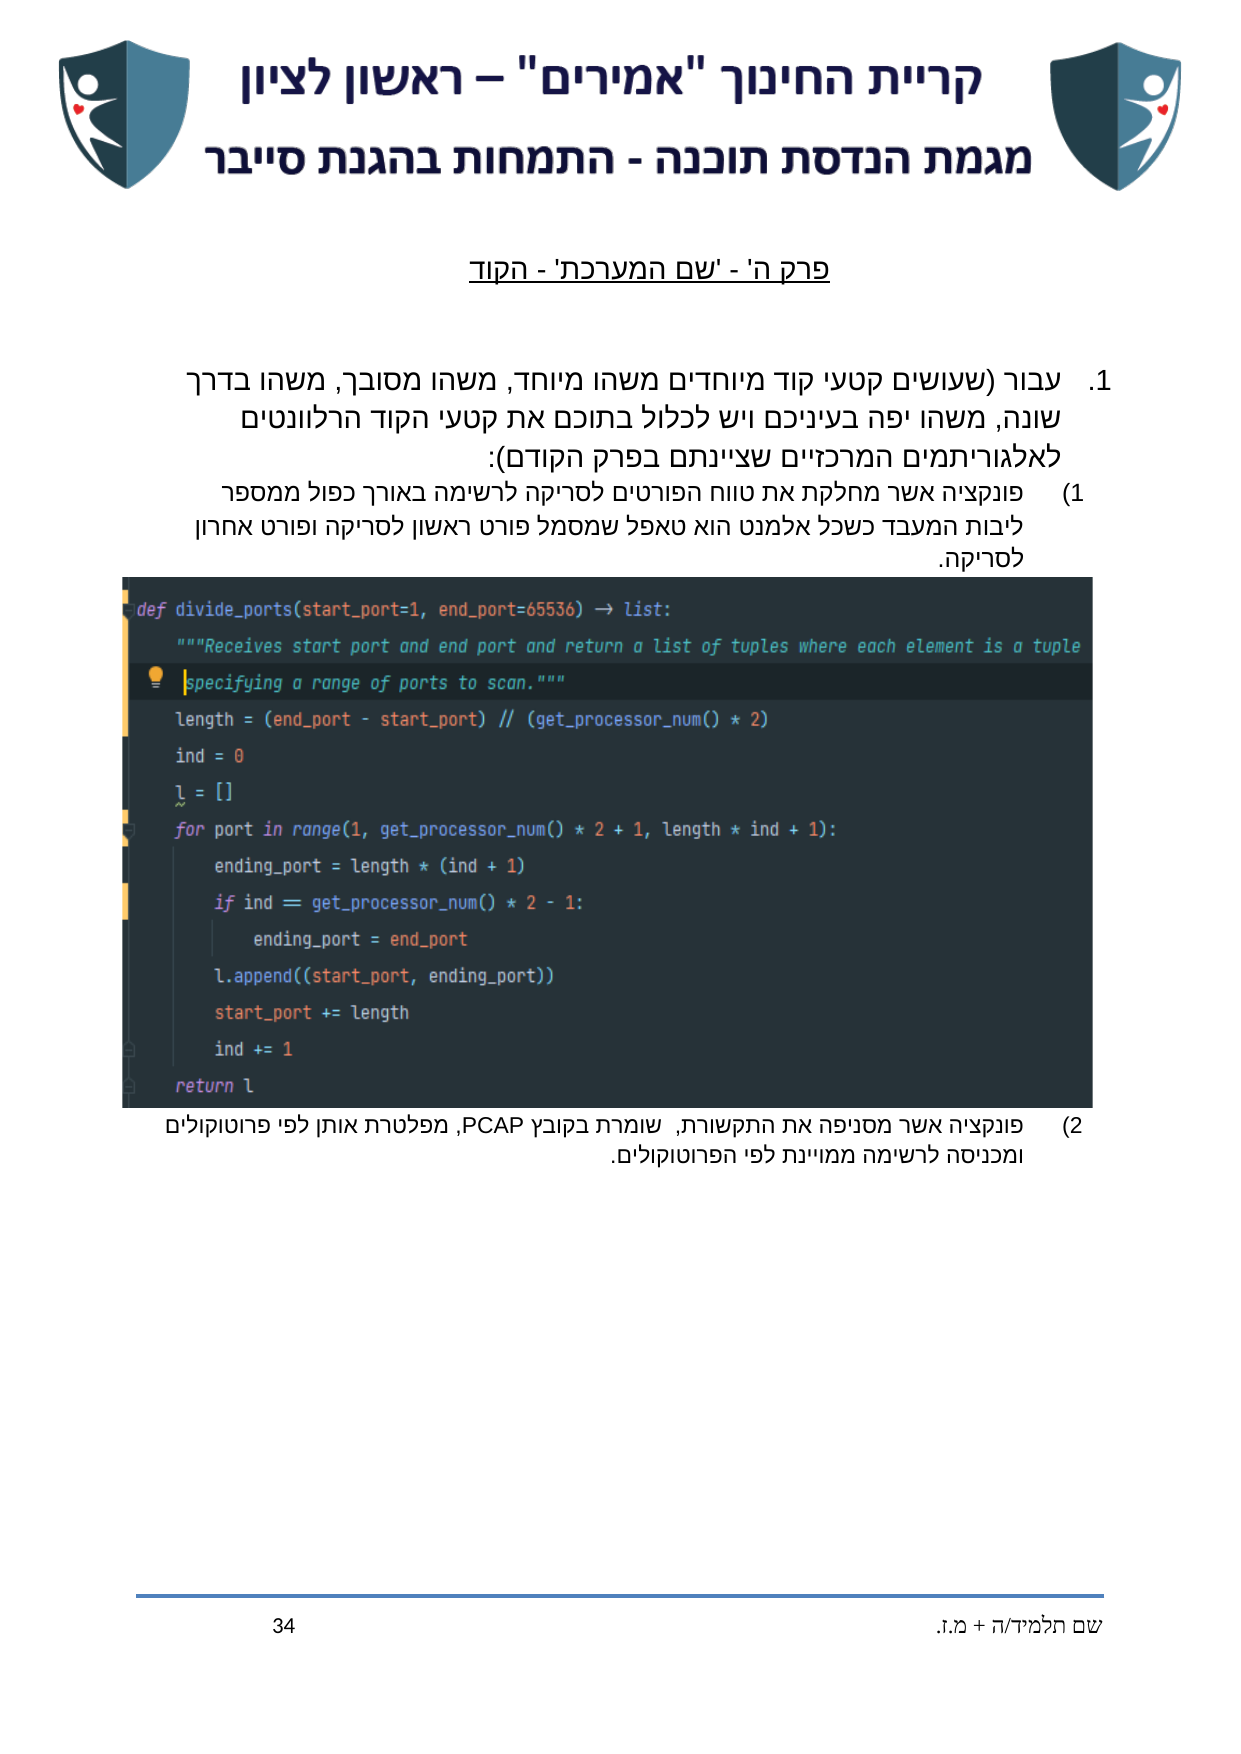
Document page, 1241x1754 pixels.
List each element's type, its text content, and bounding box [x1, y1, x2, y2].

list פונקציה אשר מחלקת את טווח הפורטים לסריקה לרשימה באורך כפול ממספר ליבות המעבד כשכל אלמנט הוא טאפל שמסמל פורט ראשון לסריקה ופורט אחרון לסריקה. [162, 478, 1062, 573]
text פרק ה' - 'שם המערכת' - הקוד [162, 252, 1137, 286]
picture [58, 40, 1182, 192]
picture [122, 577, 1093, 1108]
list עבור (שעושים קטעי קוד מיוחדים משהו מיוחד, משהו מסובך, משהו בדרך שונה, משהו יפה בעיניכם ויש לכלול בתוכם את קטעי הקוד הרלוונטים לאלגוריתמים המרכזיים שציינתם בפרק הקודם): [162, 363, 1099, 473]
list פונקציה אשר מסניפה את התקשורת, שומרת בקובץ PCAP, מפלטרת אותן לפי פרוטוקולים ומכניסה לרשימה ממויינת לפי הפרוטוקולים. [162, 1112, 1062, 1169]
